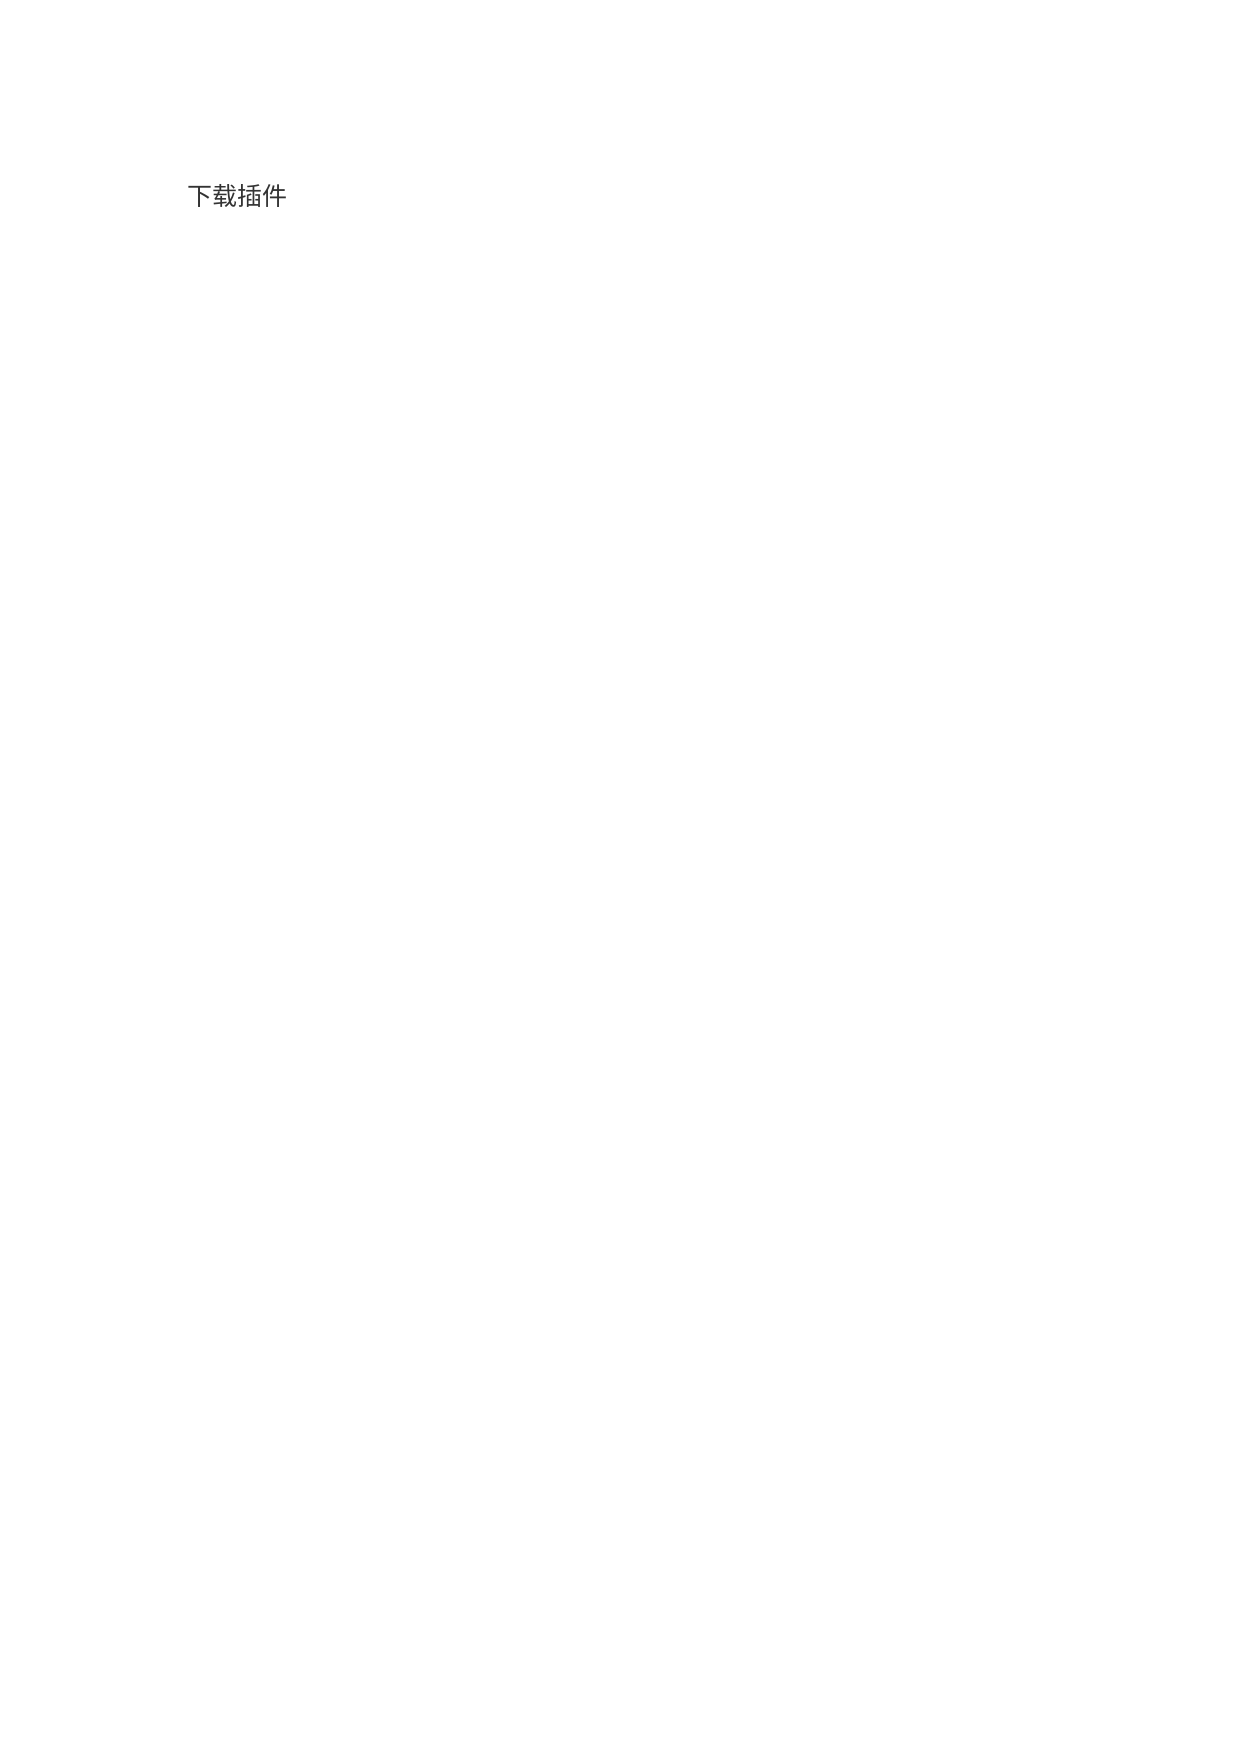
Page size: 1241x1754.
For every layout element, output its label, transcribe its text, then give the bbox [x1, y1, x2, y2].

text 下载插件 [187, 162, 1053, 227]
